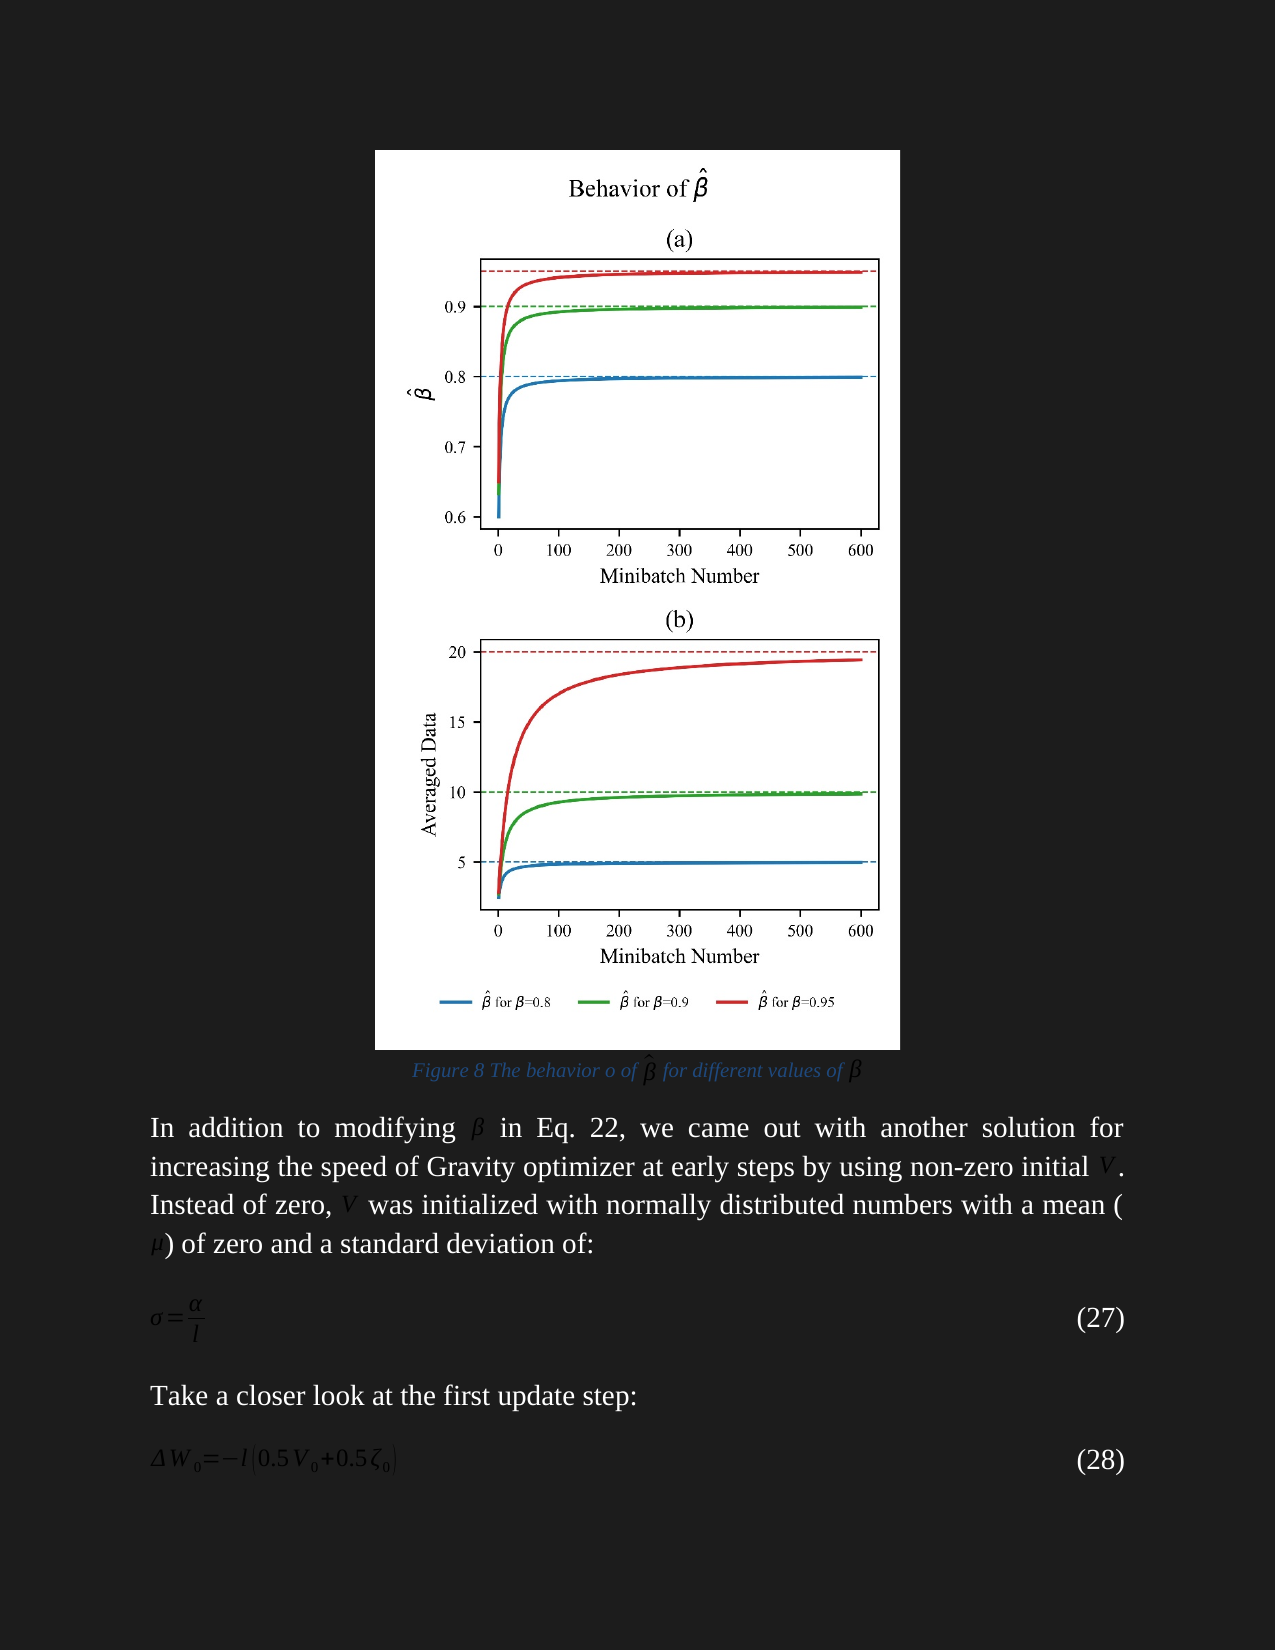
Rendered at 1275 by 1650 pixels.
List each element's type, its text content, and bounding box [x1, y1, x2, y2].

text Figure 8 The behavior o of for different values of [150, 1054, 1125, 1085]
text (27) [150, 1289, 1125, 1348]
picture [375, 150, 901, 1050]
text In addition to modifying in Eq. 22, we came out with another solution for increasing the speed of Gravity optimizer at early steps by using non-zero initial . Instead of zero, was initialized with normally distributed numbers with a mean () of zero and a standard deviation of: [150, 1110, 1125, 1259]
text Take a closer look at the first update step: [150, 1378, 1125, 1412]
text (28) [150, 1442, 1125, 1478]
